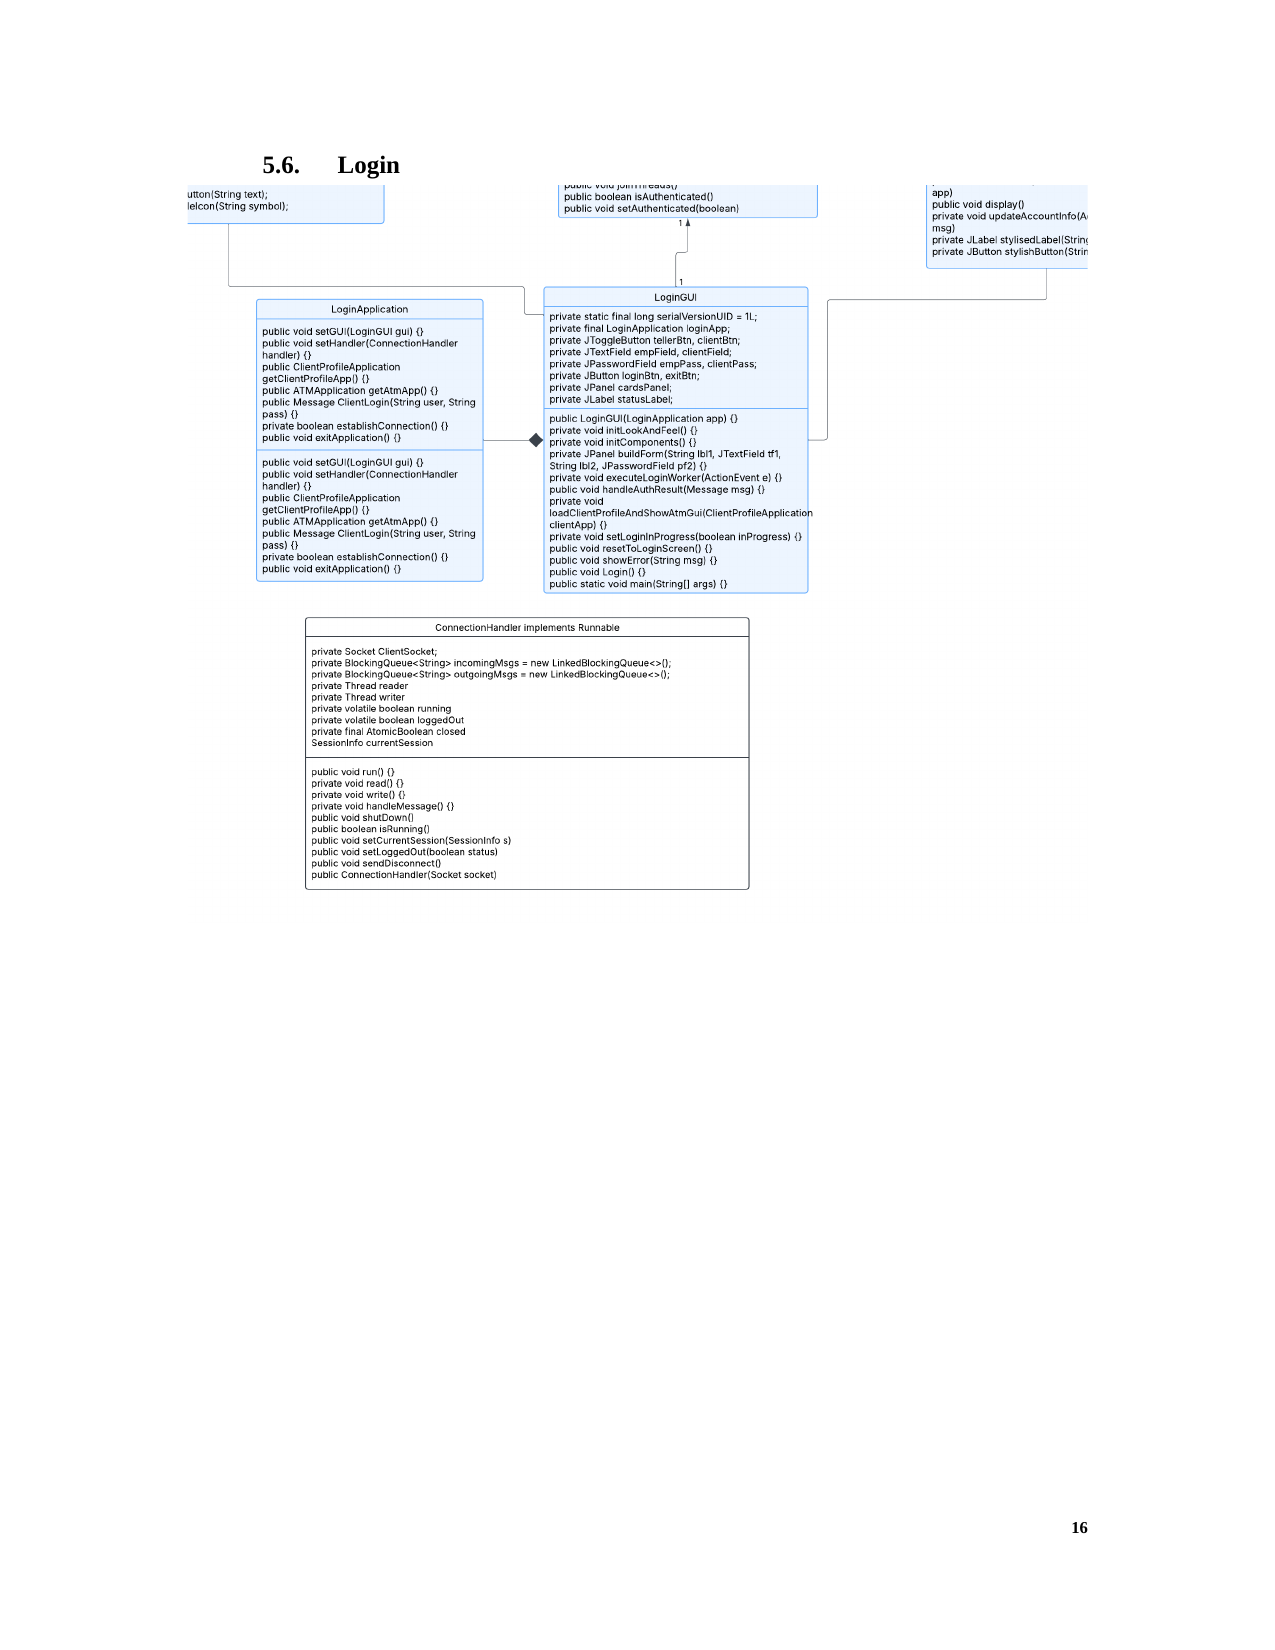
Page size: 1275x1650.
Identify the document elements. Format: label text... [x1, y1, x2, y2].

picture [187, 185, 1088, 923]
subtitle Login [262, 150, 1087, 179]
